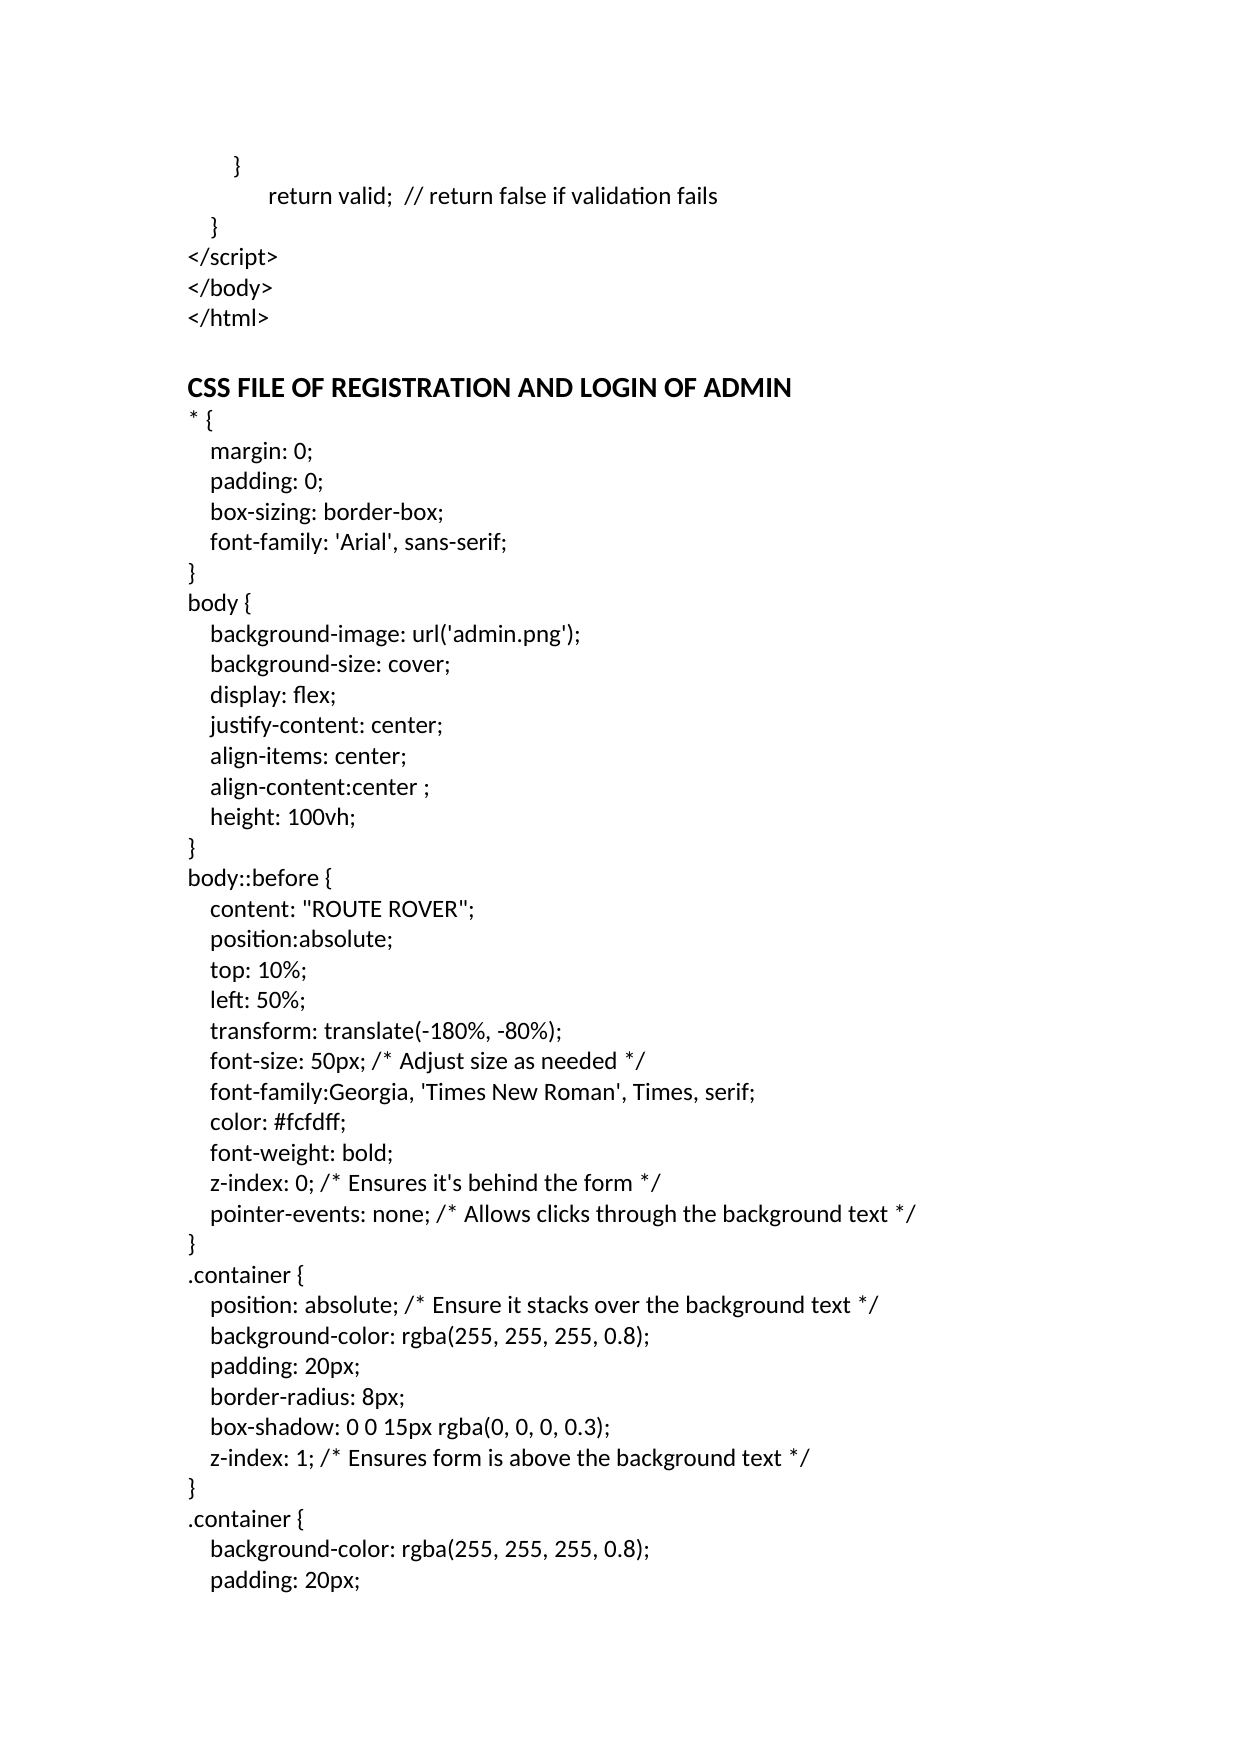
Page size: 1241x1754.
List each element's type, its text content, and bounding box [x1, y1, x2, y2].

text align-items: center; [187, 740, 1053, 771]
text content: "ROUTE ROVER"; [187, 893, 1053, 923]
text font-size: 50px; /* Adjust size as needed */ [187, 1045, 1053, 1076]
text } [187, 1228, 1053, 1259]
text body { [187, 587, 1053, 618]
text position:absolute; [187, 923, 1053, 954]
text position: absolute; /* Ensure it stacks over the background text */ [187, 1289, 1053, 1320]
text font-family:Georgia, 'Times New Roman', Times, serif; [187, 1076, 1053, 1106]
text border-radius: 8px; [187, 1381, 1053, 1412]
text background-size: cover; [187, 648, 1053, 679]
text return valid; // return false if validation fails [187, 181, 1053, 211]
text background-color: rgba(255, 255, 255, 0.8); [187, 1320, 1053, 1351]
text transform: translate(-180%, -80%); [187, 1015, 1053, 1045]
text display: flex; [187, 679, 1053, 709]
text padding: 0; [187, 465, 1053, 496]
text padding: 20px; [187, 1351, 1053, 1381]
text body::before { [187, 862, 1053, 893]
text } [187, 211, 1053, 242]
text padding: 20px; [187, 1564, 1053, 1595]
text pointer-events: none; /* Allows clicks through the background text */ [187, 1198, 1053, 1228]
text justify-content: center; [187, 709, 1053, 740]
text * { [187, 404, 1053, 435]
text </body> [187, 272, 1053, 303]
text </script> [187, 242, 1053, 272]
text color: #fcfdff; [187, 1106, 1053, 1137]
text height: 100vh; [187, 801, 1053, 832]
text font-weight: bold; [187, 1137, 1053, 1167]
text z-index: 0; /* Ensures it's behind the form */ [187, 1167, 1053, 1198]
text margin: 0; [187, 435, 1053, 465]
text left: 50%; [187, 984, 1053, 1015]
text font-family: 'Arial', sans-serif; [187, 526, 1053, 557]
text } [187, 832, 1053, 862]
text .container { [187, 1503, 1053, 1534]
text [187, 1412, 1053, 1442]
text } [187, 1473, 1053, 1503]
text box-sizing: border-box; [187, 496, 1053, 526]
text .container { [187, 1259, 1053, 1289]
text align-content:center ; [187, 771, 1053, 801]
text } [187, 557, 1053, 587]
text CSS FILE OF REGISTRATION AND LOGIN OF ADMIN [187, 369, 1053, 404]
text top: 10%; [187, 954, 1053, 984]
text } [187, 150, 1053, 181]
text background-color: rgba(255, 255, 255, 0.8); [187, 1534, 1053, 1564]
text background-image: url('admin.png'); [187, 618, 1053, 648]
text z-index: 1; /* Ensures form is above the background text */ [187, 1442, 1053, 1473]
text </html> [187, 303, 1053, 333]
